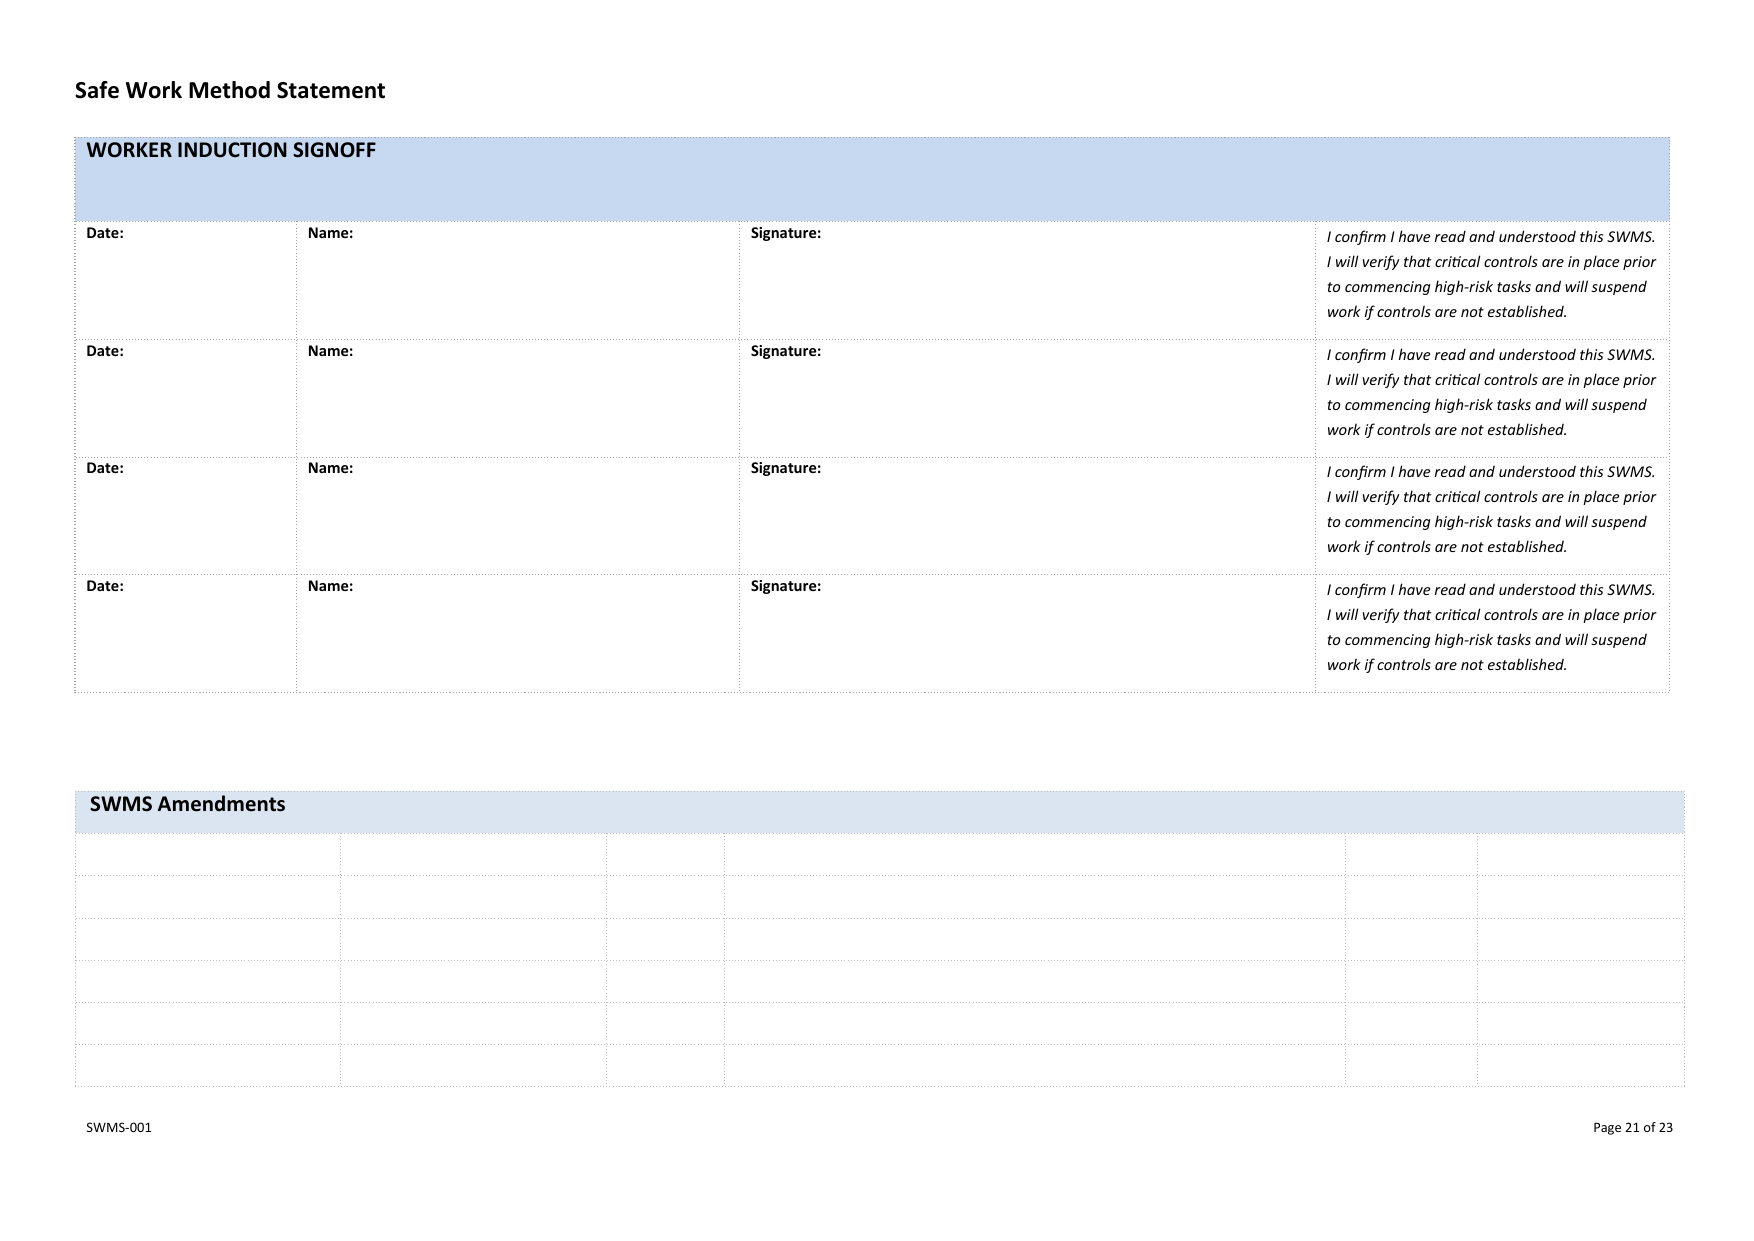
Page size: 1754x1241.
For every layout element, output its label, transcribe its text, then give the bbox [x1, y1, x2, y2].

table_cell [341, 960, 606, 1002]
table_cell Signature: [740, 457, 1315, 574]
table_cell [75, 875, 341, 917]
table_cell [725, 1044, 1345, 1086]
table_cell [1345, 1002, 1478, 1044]
table_cell [725, 833, 1345, 875]
table_cell [1478, 918, 1684, 959]
table_cell [725, 960, 1345, 1002]
table_cell [606, 875, 724, 917]
table_cell [1478, 1044, 1684, 1086]
table_cell [341, 1002, 606, 1044]
table_cell [1478, 1002, 1684, 1044]
table_cell [606, 960, 724, 1002]
table_cell [725, 875, 1345, 917]
table_cell [341, 1044, 606, 1086]
table_cell [1478, 833, 1684, 875]
table_cell [725, 918, 1345, 959]
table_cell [1315, 221, 1670, 339]
table_cell Name: [296, 339, 739, 457]
table_cell [606, 1044, 724, 1086]
table_cell [1345, 960, 1478, 1002]
table_cell [1478, 875, 1684, 917]
table_cell Name: [296, 574, 739, 692]
table_cell Name: [296, 221, 739, 339]
table_cell [725, 1002, 1345, 1044]
table_cell [75, 960, 341, 1002]
table_header WORKER INDUCTION SIGNOFF [75, 137, 1670, 221]
table_cell [1345, 918, 1478, 959]
table_cell [341, 833, 606, 875]
table_cell [1345, 875, 1478, 917]
table_cell [1345, 833, 1478, 875]
table_cell [1345, 1044, 1478, 1086]
table_cell Date: [75, 457, 296, 574]
table_cell [75, 1044, 341, 1086]
table_cell [75, 1002, 341, 1044]
table_cell [341, 875, 606, 917]
table_cell Date: [75, 221, 296, 339]
table_cell Signature: [740, 221, 1315, 339]
table_header SWMS Amendments [75, 791, 1684, 833]
table_cell [606, 1002, 724, 1044]
table_cell [75, 833, 341, 875]
table_cell Name: [296, 457, 739, 574]
table_cell [75, 918, 341, 959]
table_cell Signature: [740, 574, 1315, 692]
table_cell Signature: [740, 339, 1315, 457]
table_cell [606, 918, 724, 959]
table_cell Date: [75, 339, 296, 457]
table_cell [606, 833, 724, 875]
table_cell [341, 918, 606, 959]
table_cell [1478, 960, 1684, 1002]
table_cell Date: [75, 574, 296, 692]
